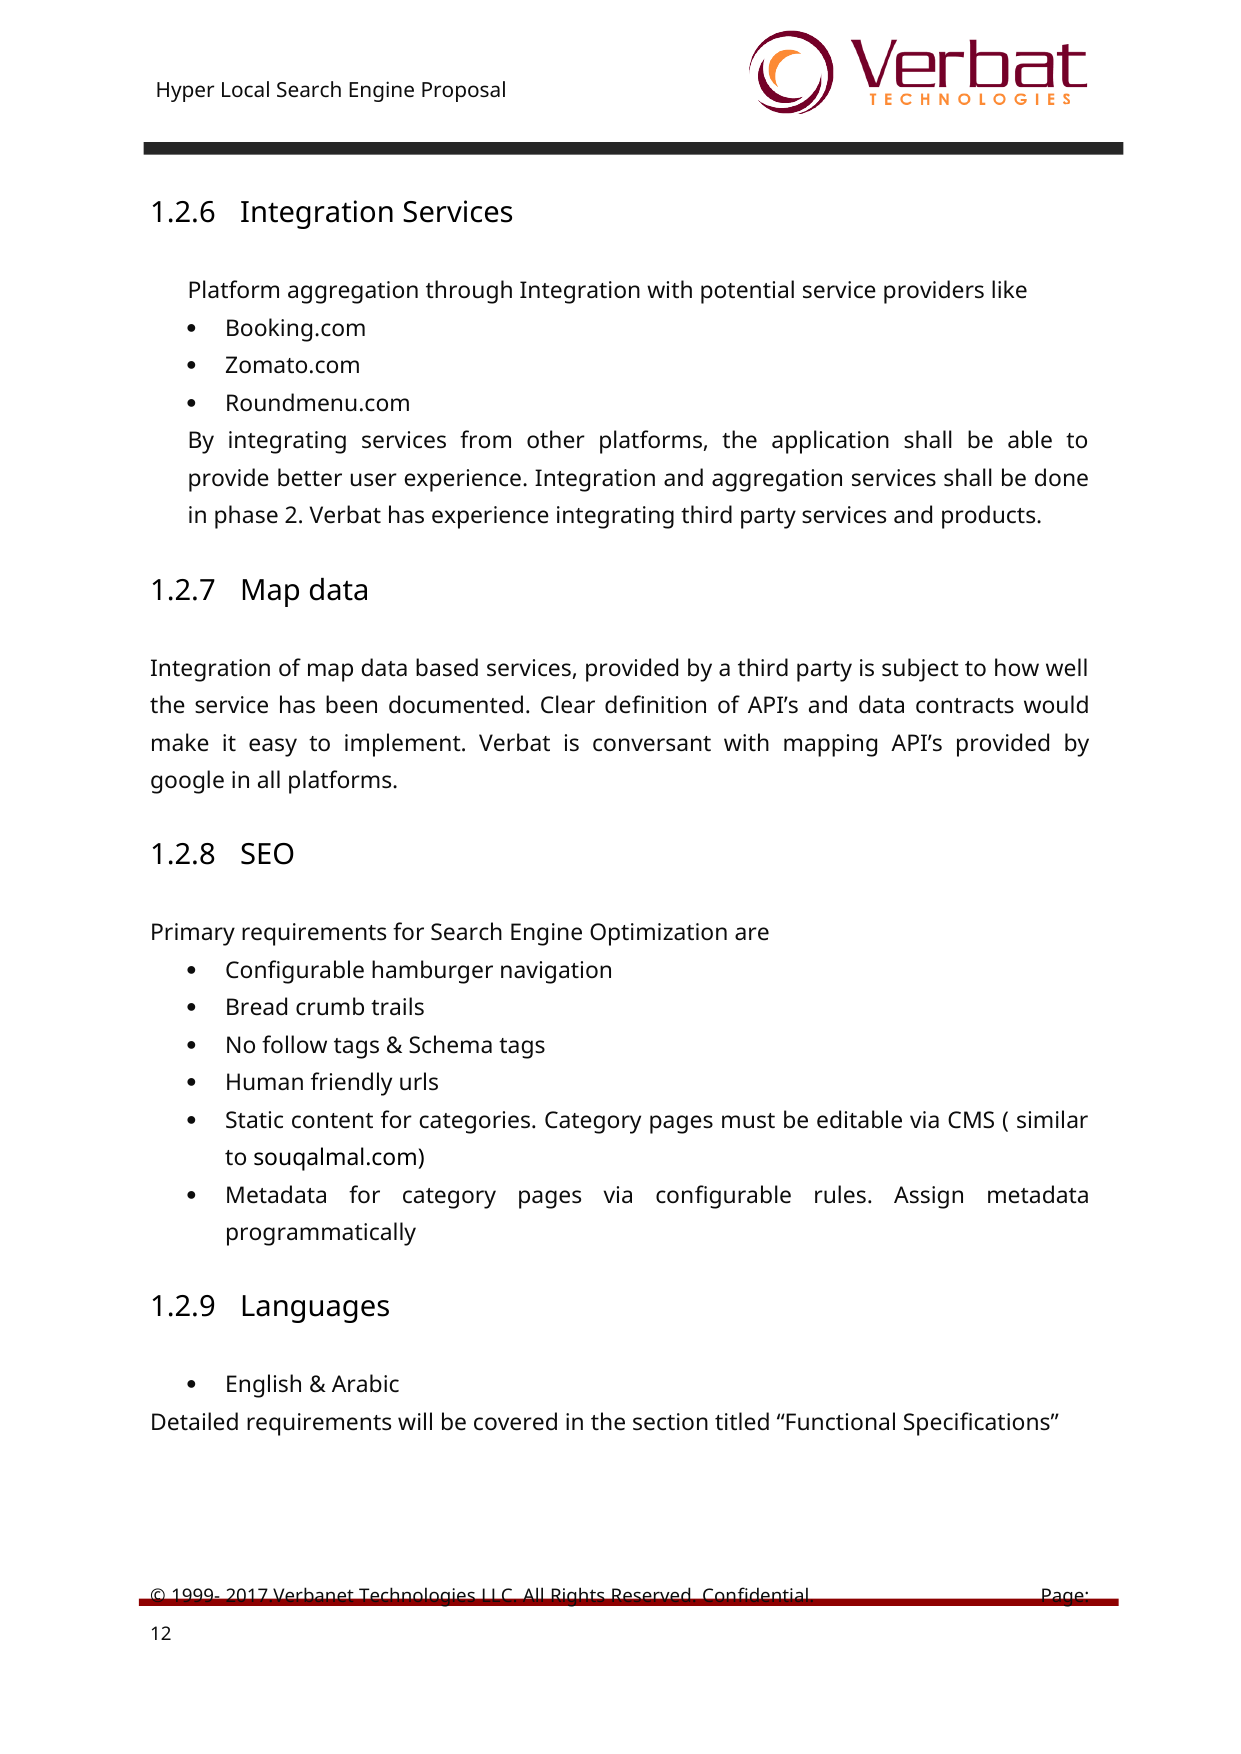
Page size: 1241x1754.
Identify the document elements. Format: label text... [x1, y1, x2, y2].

text Platform aggregation through Integration with potential service providers like [187, 269, 1090, 306]
subtitle Languages [150, 1286, 1090, 1325]
list Roundmenu.com [187, 381, 1090, 419]
subtitle SEO [150, 833, 1090, 873]
list Zomato.com [187, 344, 1090, 381]
list Metadata for category pages via configurable rules. Assign metadata programmatically [187, 1173, 1090, 1248]
subtitle Map data [150, 569, 1090, 608]
text By integrating services from other platforms, the application shall be able to provide better user experience. Integration and aggregation services shall be done in phase 2. Verbat has experience integrating third party services and products. [187, 419, 1090, 531]
list Booking.com [187, 306, 1090, 344]
list No follow tags & Schema tags [187, 1023, 1090, 1061]
list English & Arabic [187, 1363, 1090, 1400]
list Static content for categories. Category pages must be editable via CMS ( similar to souqalmal.com) [187, 1098, 1090, 1173]
subtitle Integration Services [150, 192, 1090, 231]
picture [745, 26, 1089, 114]
list Bread crumb trails [187, 986, 1090, 1023]
text Integration of map data based services, provided by a third party is subject to how well the service has been documented. Clear definition of API’s and data contracts would make it easy to implement. Verbat is conversant with mapping API’s provided by google in all platforms. [150, 646, 1090, 796]
list Human friendly urls [187, 1061, 1090, 1098]
list Detailed requirements will be covered in the section titled “Functional Specifications” [150, 1400, 1090, 1438]
text Primary requirements for Search Engine Optimization are [150, 911, 1090, 948]
list Configurable hamburger navigation [187, 948, 1090, 986]
